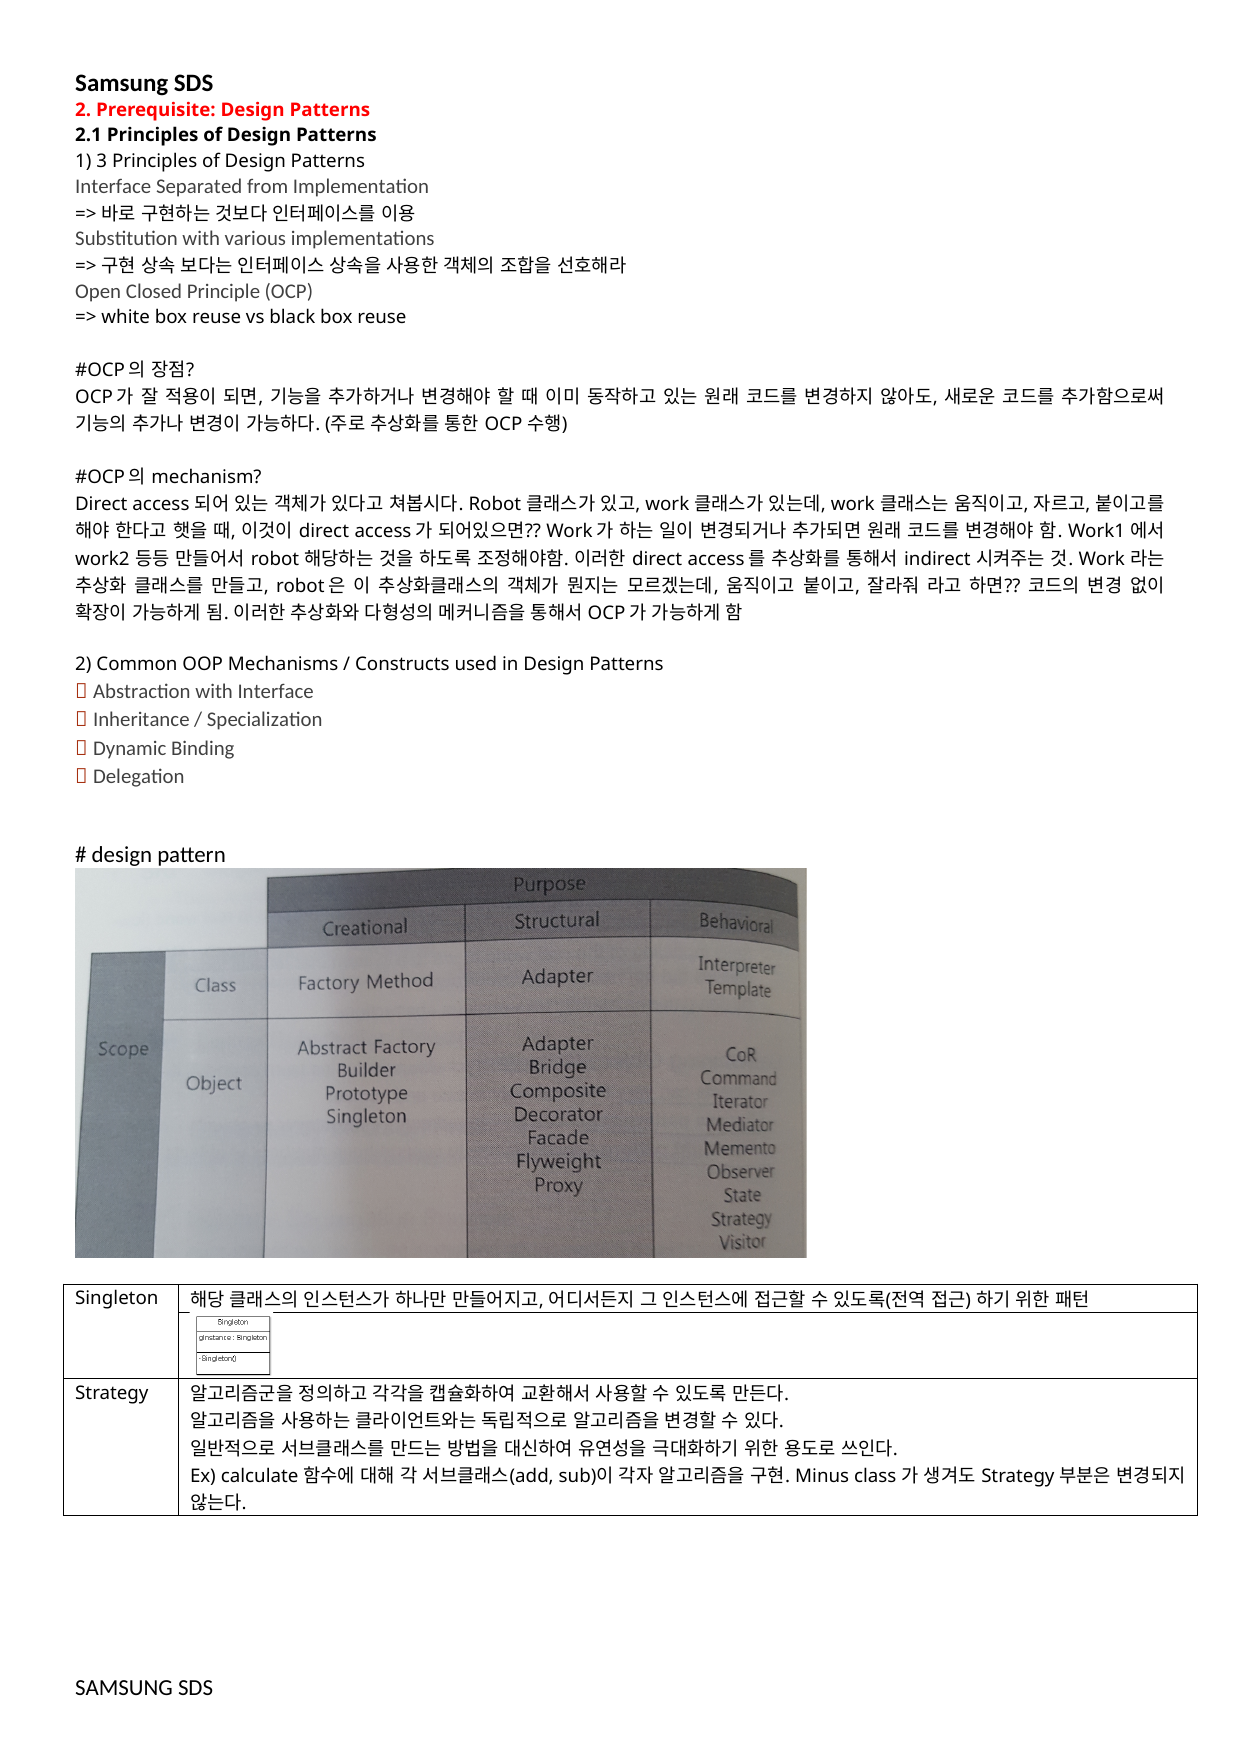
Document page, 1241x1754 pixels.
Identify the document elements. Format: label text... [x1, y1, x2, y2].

text => 바로 구현하는 것보다 인터페이스를 이용 [75, 198, 1165, 225]
table_header 해당 클래스의 인스턴스가 하나만 만들어지고, 어디서든지 그 인스턴스에 접근할 수 있도록(전역 접근) 하기 위한 패턴 [179, 1285, 1197, 1312]
picture [189, 1312, 274, 1378]
text  Delegation [75, 761, 1165, 789]
text Direct access 되어 있는 객체가 있다고 쳐봅시다. Robot 클래스가 있고, work 클래스가 있는데, work 클래스는 움직이고, 자르고, 붙이고를 해야 한다고 햇을 때, 이것이 direct access가 되어있으면?? Work가 하는 일이 변경되거나 추가되면 원래 코드를 변경해야 함. Work1 에서 work2 등등 만들어서 robot 해당하는 것을 하도록 조정해야함. 이러한 direct access를 추상화를 통해서 indirect 시켜주는 것. Work 라는 추상화 클래스를 만들고, robot은 이 추상화클래스의 객체가 뭔지는 모르겠는데, 움직이고 붙이고, 잘라줘 라고 하면?? 코드의 변경 없이 확장이 가능하게 됨. 이러한 추상화와 다형성의 메커니즘을 통해서 OCP가 가능하게 함 [75, 489, 1165, 625]
text 2) Common OOP Mechanisms / Constructs used in Design Patterns [75, 650, 1165, 676]
table_cell Strategy [64, 1379, 178, 1515]
table_cell 알고리즘군을 정의하고 각각을 캡슐화하여 교환해서 사용할 수 있도록 만든다. 알고리즘을 사용하는 클라이언트와는 독립적으로 알고리즘을 변경할 수 있다. 일반적으로 서브클래스를 만드는 방법을 대신하여 유연성을 극대화하기 위한 용도로 쓰인다. Ex) calculate 함수에 대해 각 서브클래스(add, sub)이 각자 알고리즘을 구현. Minus class 가 생겨도 Strategy 부분은 변경되지 않는다. [179, 1379, 1197, 1515]
text  Dynamic Binding [75, 733, 1165, 761]
text Substitution with various implementations [75, 225, 1165, 251]
text # design pattern [75, 841, 1165, 868]
text 2.1 Principles of Design Patterns [75, 122, 1165, 147]
text => 구현 상속 보다는 인터페이스 상속을 사용한 객체의 조합을 선호해라 [75, 251, 1165, 278]
text #OCP의 장점? [75, 354, 1165, 382]
text => white box reuse vs black box reuse [75, 303, 1165, 329]
text Interface Separated from Implementation [75, 173, 1165, 198]
text  Inheritance / Specialization [75, 704, 1165, 733]
table_header Singleton [64, 1285, 178, 1378]
table_cell [274, 1313, 1197, 1378]
text 2. Prerequisite: Design Patterns [75, 96, 1165, 122]
text  Abstraction with Interface [75, 676, 1165, 704]
table_cell [179, 1313, 189, 1378]
text Open Closed Principle (OCP) [75, 278, 1165, 303]
text #OCP의 mechanism? [75, 462, 1165, 489]
text OCP가 잘 적용이 되면, 기능을 추가하거나 변경해야 할 때 이미 동작하고 있는 원래 코드를 변경하지 않아도, 새로운 코드를 추가함으로써 기능의 추가나 변경이 가능하다. (주로 추상화를 통한 OCP 수행) [75, 382, 1165, 436]
picture [75, 868, 807, 1258]
text 1) 3 Principles of Design Patterns [75, 147, 1165, 173]
